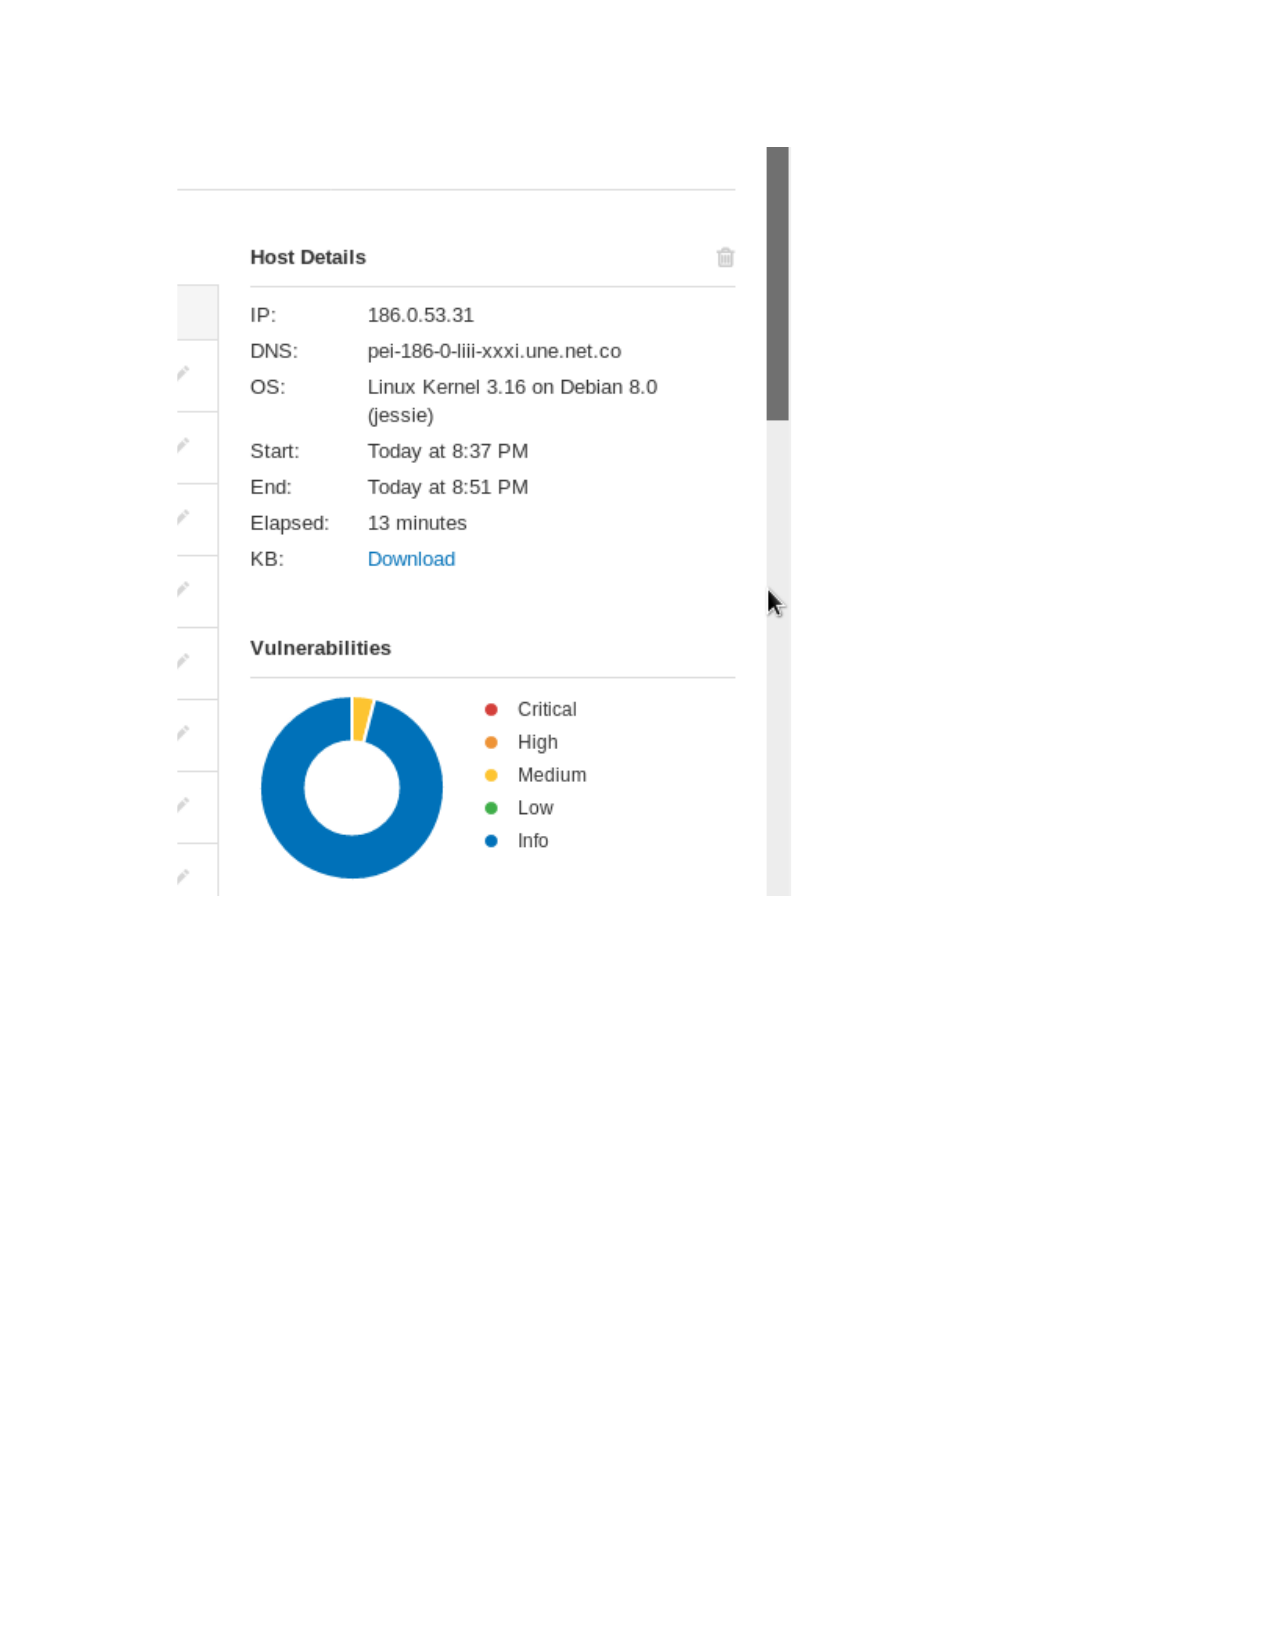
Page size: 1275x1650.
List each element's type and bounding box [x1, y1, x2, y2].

picture [177, 147, 792, 896]
